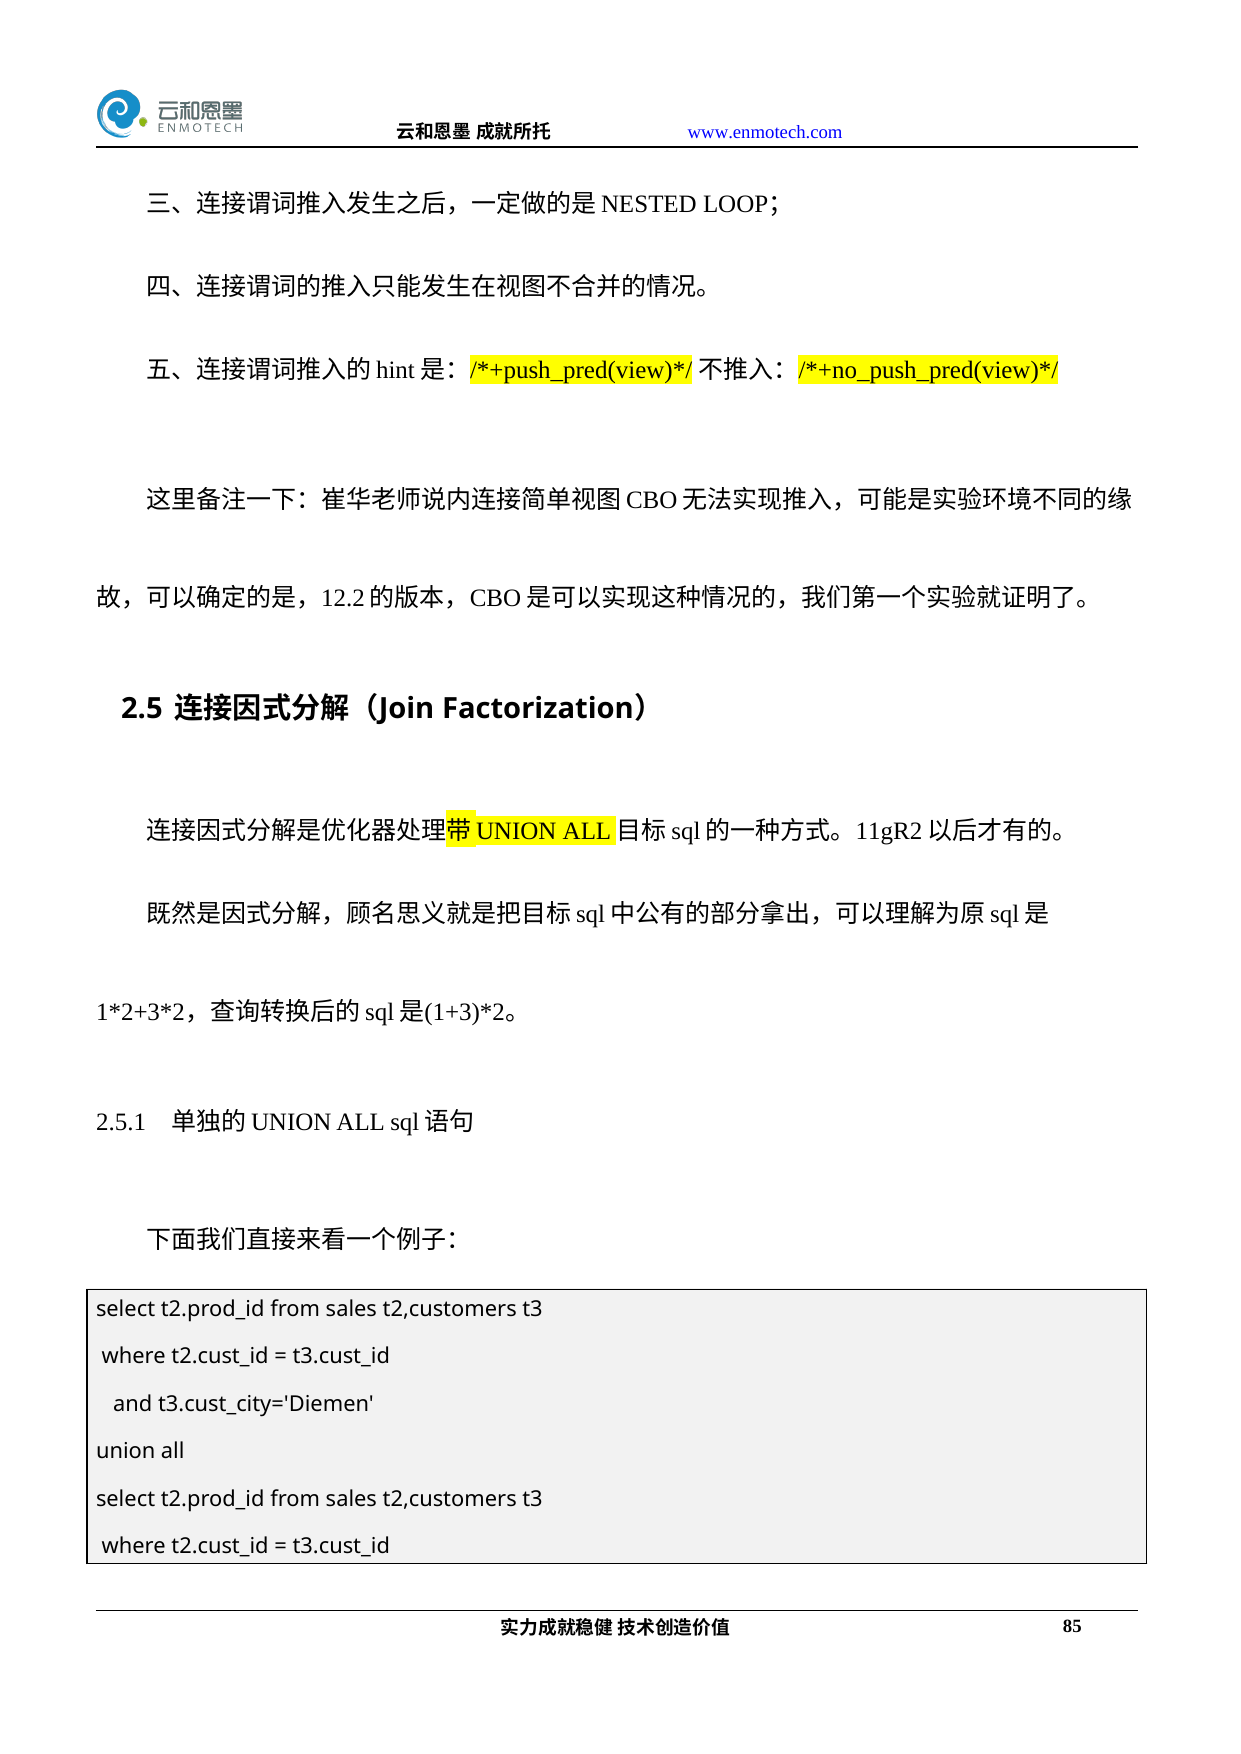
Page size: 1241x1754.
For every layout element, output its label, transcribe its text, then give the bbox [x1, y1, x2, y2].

subtitle 单独的UNION ALL sql语句 [96, 1087, 1138, 1152]
text select t2.prod_id from sales t2,customers t3 [88, 1290, 1146, 1324]
text 下面我们直接来看一个例子： [96, 1205, 1138, 1270]
text 这里备注一下：崔华老师说内连接简单视图CBO无法实现推入，可能是实验环境不同的缘故，可以确定的是，12.2的版本，CBO是可以实现这种情况的，我们第一个实验就证明了。 [96, 465, 1138, 628]
text union all [88, 1431, 1146, 1466]
text 四、连接谓词的推入只能发生在视图不合并的情况。 [146, 252, 1138, 317]
picture [95, 88, 245, 139]
text select t2.prod_id from sales t2,customers t3 [88, 1478, 1146, 1514]
text and t3.cust_city='Diemen' [88, 1383, 1146, 1419]
text where t2.cust_id = t3.cust_id [88, 1525, 1146, 1563]
text where t2.cust_id = t3.cust_id [88, 1336, 1146, 1371]
text 连接因式分解是优化器处理带UNION ALL目标sql的一种方式。11gR2以后才有的。 [96, 796, 1138, 861]
text 三、连接谓词推入发生之后，一定做的是NESTED LOOP； [146, 169, 1138, 234]
text 五、连接谓词推入的hint是：/*+push_pred(view)*/ 不推入：/*+no_push_pred(view)*/ [146, 335, 1138, 400]
subtitle 连接因式分解（Join Factorization） [121, 673, 1113, 738]
text 既然是因式分解，顾名思义就是把目标sql中公有的部分拿出，可以理解为原sql是1*2+3*2，查询转换后的sql是(1+3)*2。 [96, 879, 1138, 1042]
